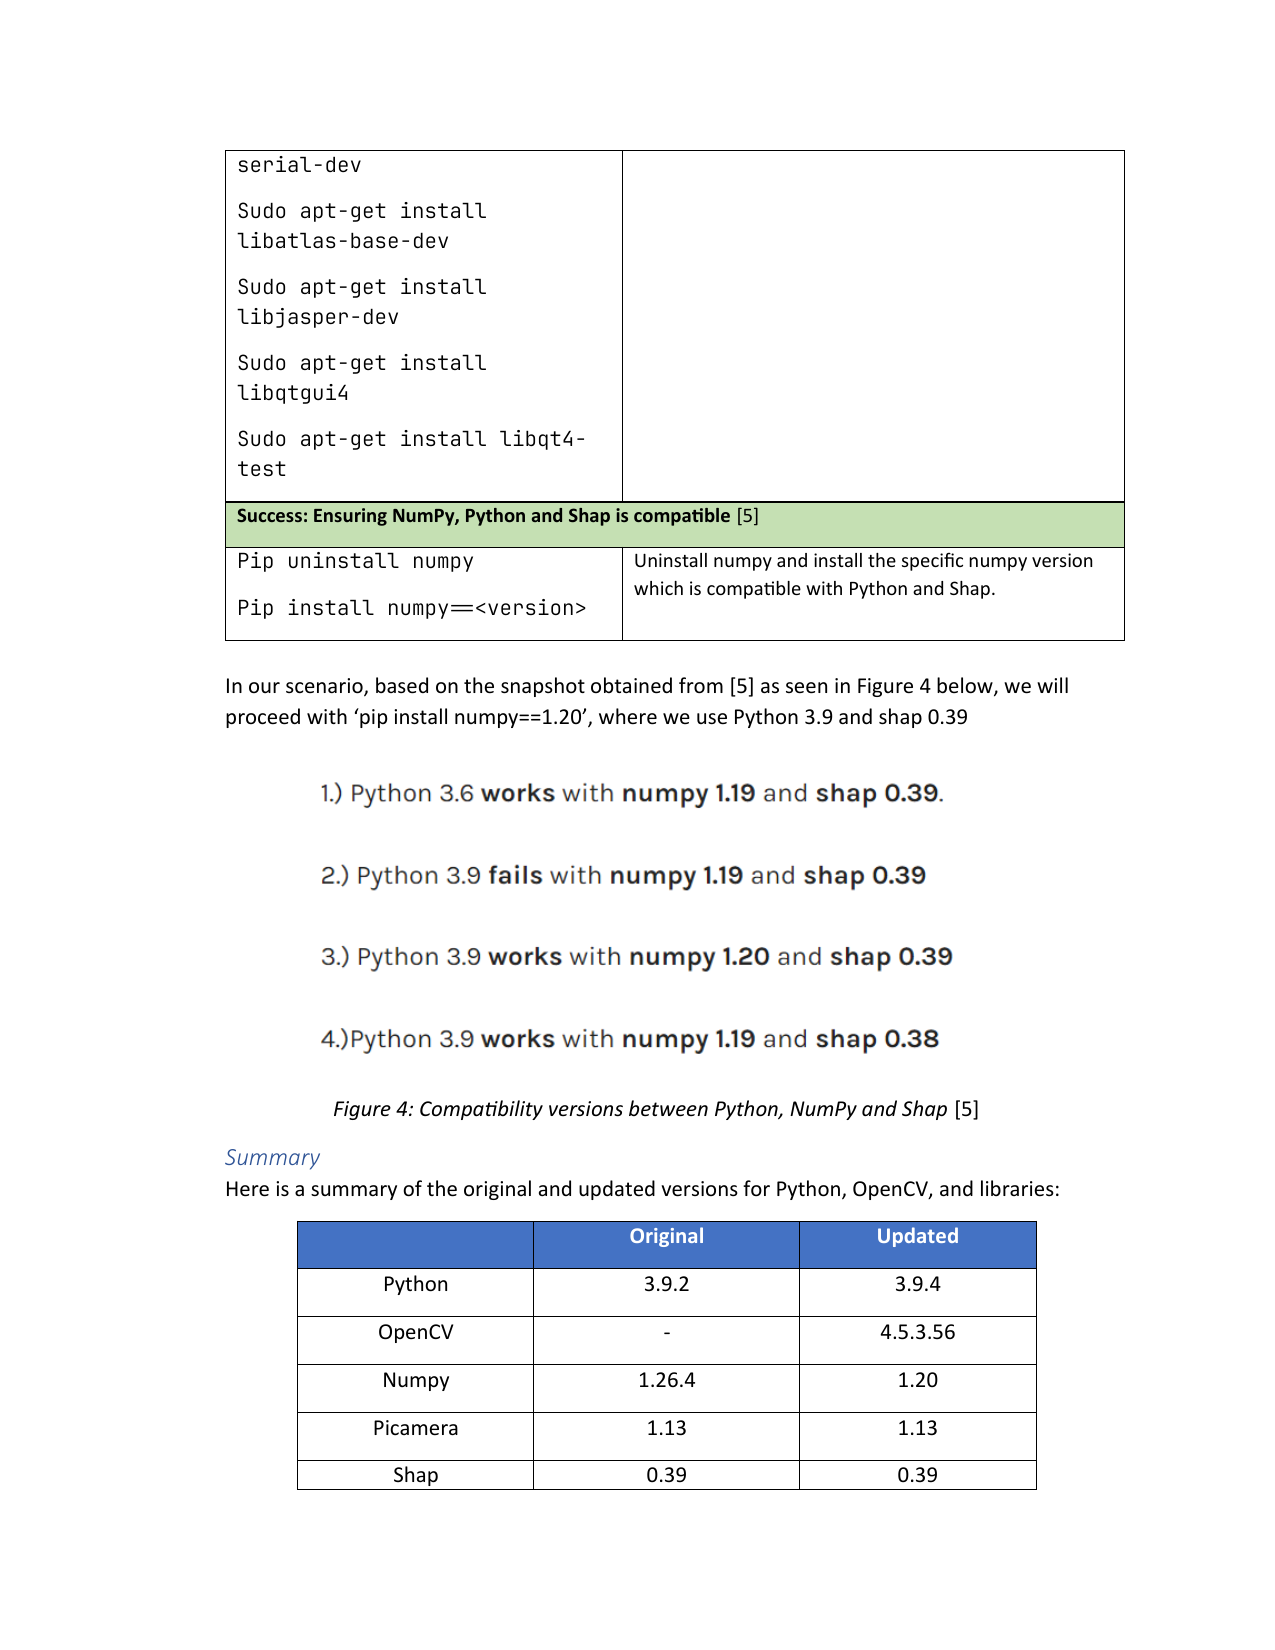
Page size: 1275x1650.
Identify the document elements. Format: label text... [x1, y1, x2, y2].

table_cell 4.5.3.56 [800, 1317, 1036, 1364]
table_cell Shap [298, 1461, 533, 1489]
table_cell 0.39 [534, 1461, 799, 1489]
table_cell 3.9.4 [800, 1269, 1036, 1316]
table_cell OpenCV [298, 1317, 533, 1364]
picture [300, 748, 975, 1075]
table_cell Python [298, 1269, 533, 1316]
table_header Original [534, 1222, 799, 1268]
table_cell - [534, 1317, 799, 1364]
table_cell Success: Ensuring NumPy, Python and Shap is compatible [5] [226, 503, 1124, 547]
table_cell Uninstall numpy and install the specific numpy version which is compatible with Python and Shap. [623, 548, 1124, 640]
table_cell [623, 151, 1124, 501]
table_cell 1.13 [534, 1413, 799, 1459]
table_cell 3.9.2 [534, 1269, 799, 1316]
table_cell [226, 151, 622, 501]
text Here is a summary of the original and updated versions for Python, OpenCV, and libraries: [225, 1174, 1125, 1202]
table_cell 1.20 [800, 1365, 1036, 1412]
table_cell 1.13 [800, 1413, 1036, 1459]
table_cell Picamera [298, 1413, 533, 1459]
table_cell Numpy [298, 1365, 533, 1412]
text In our scenario, based on the snapshot obtained from [5] as seen in Figure 4 below, we will proceed with ‘pip install numpy==1.20’, where we use Python 3.9 and shap 0.39 [225, 672, 1125, 730]
table_cell 0.39 [800, 1461, 1036, 1489]
subtitle Summary [225, 1141, 1125, 1171]
text Figure 4: Compatibility versions between Python, NumPy and Shap [5] [187, 1094, 1125, 1122]
table_header Updated [800, 1222, 1036, 1268]
table_cell Pip uninstall numpy Pip install numpy==<version> [226, 548, 622, 640]
table_cell 1.26.4 [534, 1365, 799, 1412]
table_header [298, 1222, 533, 1268]
